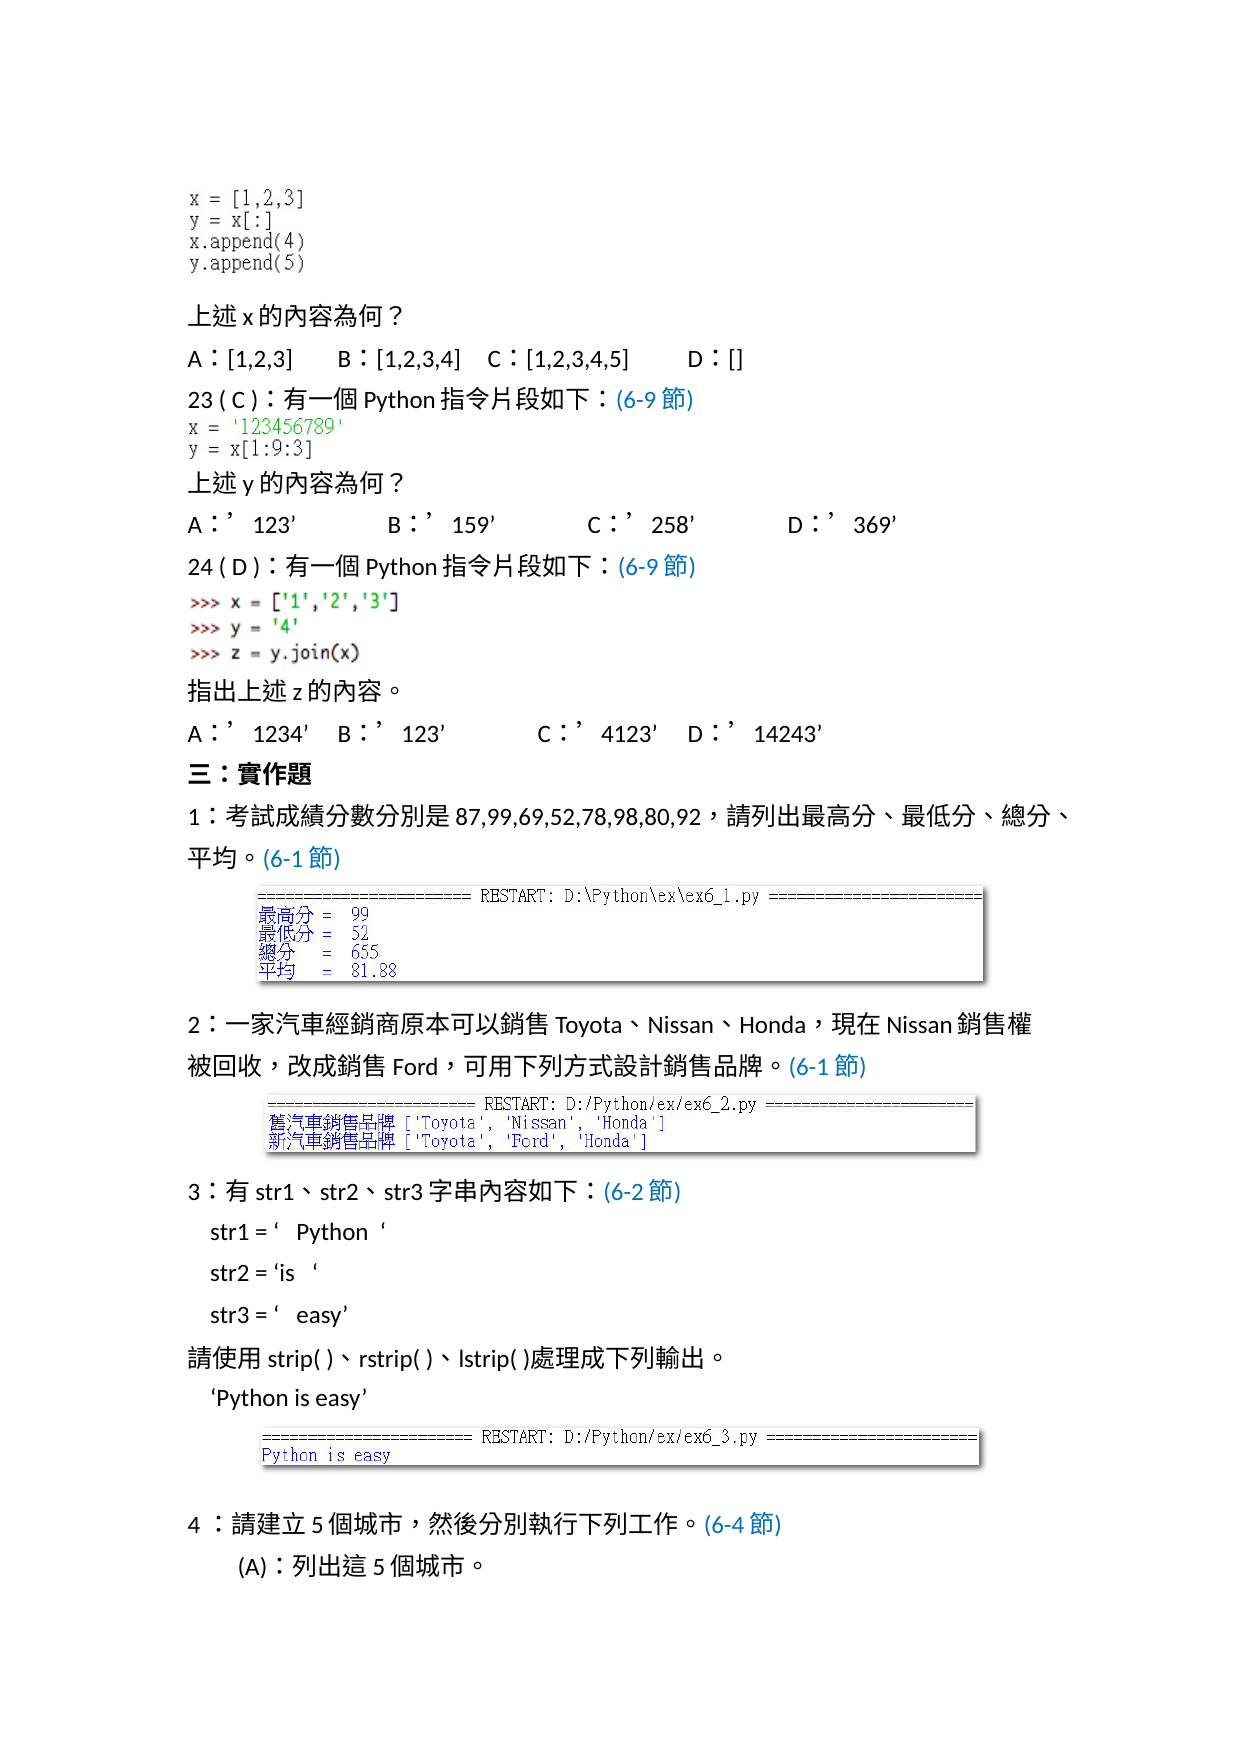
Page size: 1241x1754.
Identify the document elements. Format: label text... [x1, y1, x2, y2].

picture [247, 877, 993, 991]
text 23 ( C )：有一個Python指令片段如下：(6-9節) [187, 377, 1053, 419]
text A：’123’ B：’159’ C：’258’ D：’369’ [187, 502, 1053, 544]
text 2：一家汽車經銷商原本可以銷售Toyota、Nissan、Honda，現在Nissan銷售權被回收，改成銷售Ford，可用下列方式設計銷售品牌。(6-1節) [187, 1002, 1053, 1085]
text 24 ( D )：有一個Python指令片段如下：(6-9節) [187, 544, 1053, 585]
picture [255, 1085, 985, 1162]
text 上述y的內容為何？ [187, 460, 1053, 502]
picture [252, 1418, 989, 1475]
picture [187, 188, 307, 275]
text 4 ：請建立5個城市，然後分別執行下列工作。(6-4節) [187, 1502, 1053, 1544]
text str3 = ‘ easy’ [187, 1294, 1053, 1335]
text 1：考試成績分數分別是87,99,69,52,78,98,80,92，請列出最高分、最低分、總分、平均。(6-1節) [187, 794, 1053, 877]
text ‘Python is easy’ [187, 1377, 1053, 1419]
text A：’1234’ B：’123’ C：’4123’ D：’14243’ [187, 710, 1053, 752]
picture [187, 588, 403, 666]
text 上述x的內容為何？ [187, 294, 1053, 335]
text 請使用strip( )、rstrip( )、lstrip( )處理成下列輸出。 [187, 1335, 1053, 1377]
text 指出上述z的內容。 [187, 669, 1053, 710]
text 三：實作題 [187, 752, 1053, 794]
text 3：有str1、str2、str3字串內容如下：(6-2節) [187, 1169, 1053, 1210]
text A：[1,2,3] B：[1,2,3,4] C：[1,2,3,4,5] D：[] [187, 335, 1053, 377]
text (A)：列出這5個城市。 [237, 1544, 1053, 1585]
text str1 = ‘ Python ‘ [187, 1210, 1053, 1252]
picture [187, 418, 346, 461]
text str2 = ‘is ‘ [187, 1252, 1053, 1294]
